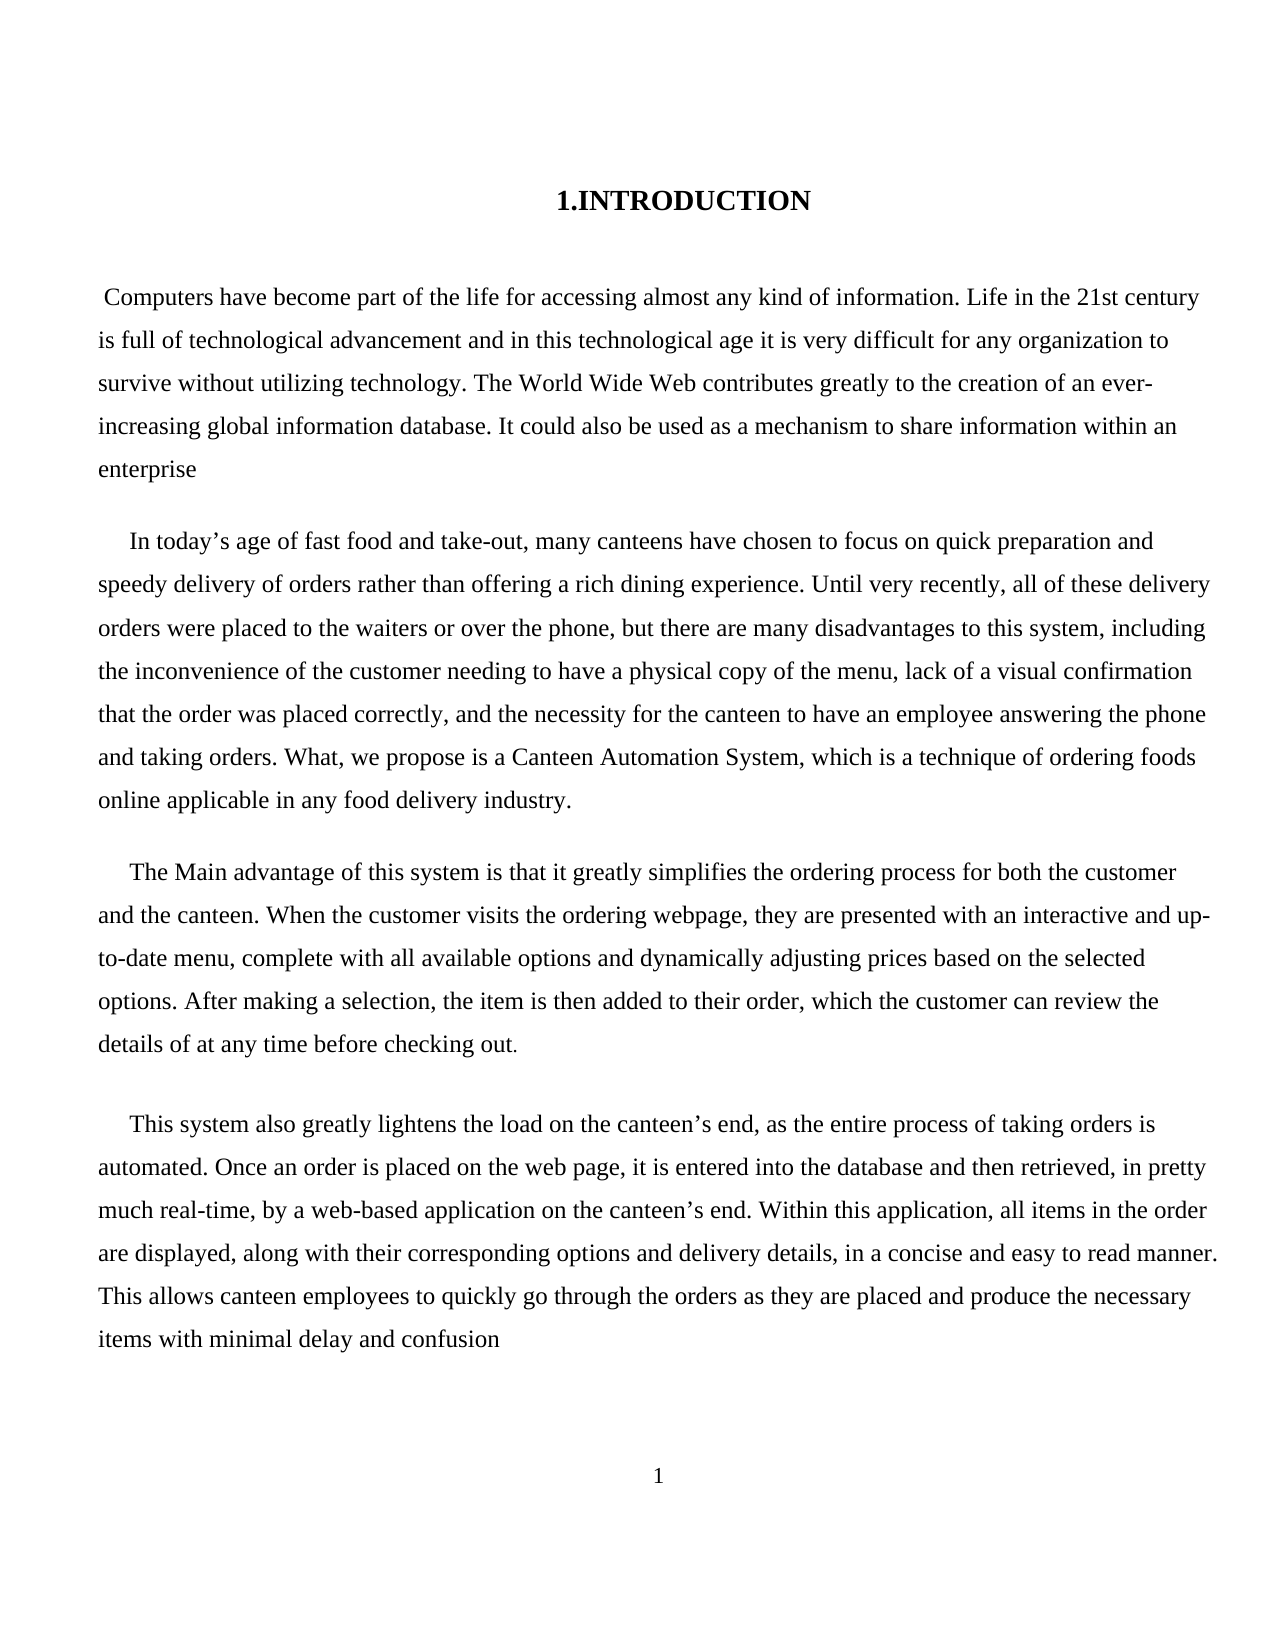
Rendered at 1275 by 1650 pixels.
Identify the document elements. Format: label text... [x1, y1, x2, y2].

text The Main advantage of this system is that it greatly simplifies the ordering process for both the customer and the canteen. When the customer visits the ordering webpage, they are presented with an interactive and up-to-date menu, complete with all available options and dynamically adjusting prices based on the selected options. After making a selection, the item is then added to their order, which the customer can review the details of at any time before checking out. [98, 857, 1219, 1058]
text This system also greatly lightens the load on the canteen’s end, as the entire process of taking orders is automated. Once an order is placed on the web page, it is entered into the database and then retrieved, in pretty much real-time, by a web-based application on the canteen’s end. Within this application, all items in the order are displayed, along with their corresponding options and delivery details, in a concise and easy to read manner. This allows canteen employees to quickly go through the orders as they are placed and produce the necessary items with minimal delay and confusion [98, 1109, 1219, 1353]
text In today’s age of fast food and take-out, many canteens have chosen to focus on quick preparation and speedy delivery of orders rather than offering a rich dining experience. Until very recently, all of these delivery orders were placed to the waiters or over the phone, but there are many disadvantages to this system, including the inconvenience of the customer needing to have a physical copy of the menu, lack of a visual confirmation that the order was placed correctly, and the necessity for the canteen to have an employee answering the phone and taking orders. What, we propose is a Canteen Automation System, which is a technique of ordering foods online applicable in any food delivery industry. [98, 526, 1219, 814]
text Computers have become part of the life for accessing almost any kind of information. Life in the 21st century is full of technological advancement and in this technological age it is very difficult for any organization to survive without utilizing technology. The World Wide Web contributes greatly to the creation of an ever-increasing global information database. It could also be used as a mechanism to share information within an enterprise [98, 282, 1219, 483]
subtitle 1.INTRODUCTION [148, 183, 1219, 217]
